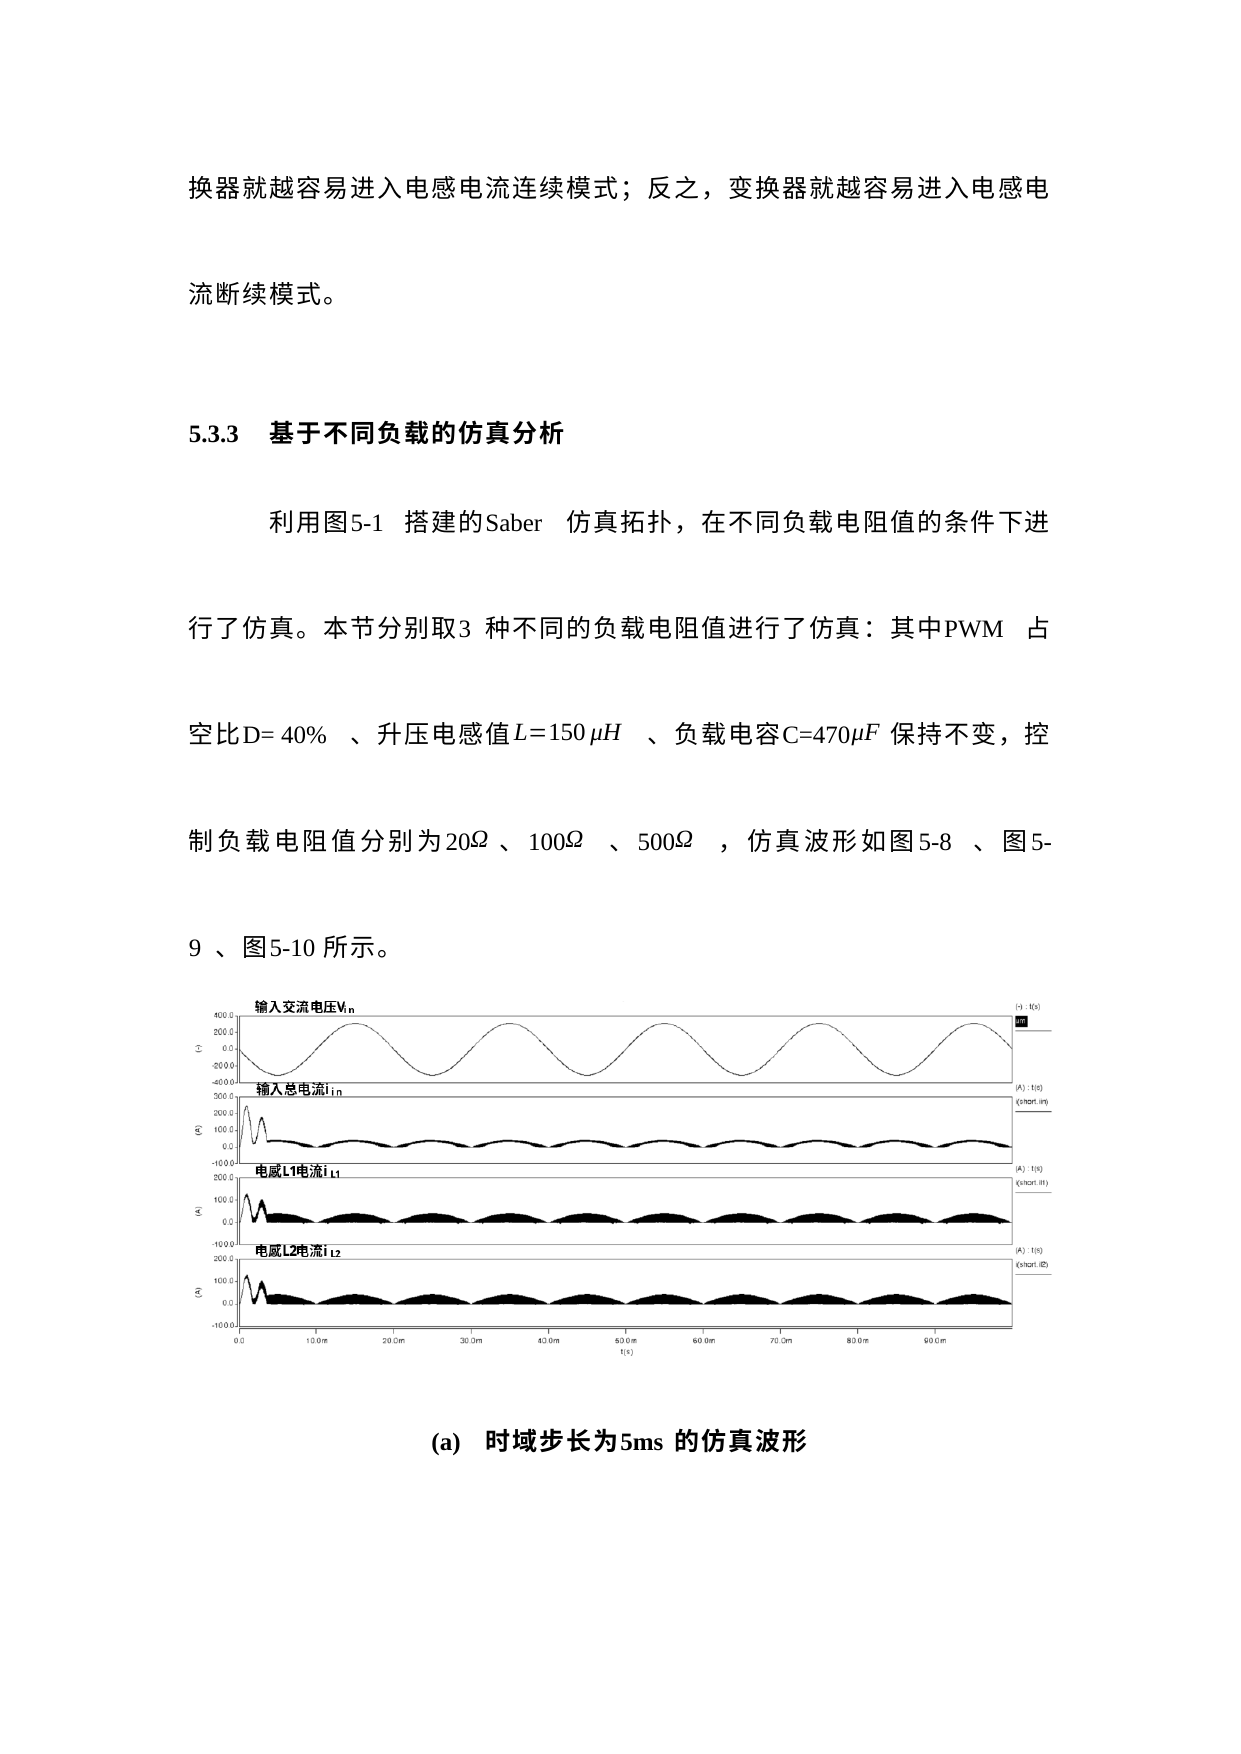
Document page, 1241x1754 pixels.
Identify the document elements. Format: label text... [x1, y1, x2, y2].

text 利用图5-1搭建的Saber仿真拓扑，在不同负载电阻值的条件下进行了仿真。本节分别取3种不同的负载电阻值进行了仿真：其中PWM占空比D= 40%、升压电感值、负载电容C=470保持不变，控制负载电阻值分别为20、100、500，仿真波形如图5-8、图5-9、图5-10所示。 [188, 485, 1052, 981]
text (a) 时域步长为5ms的仿真波形 [188, 1404, 1052, 1474]
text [188, 151, 1052, 328]
text 5.3.3 基于不同负载的仿真分析 [188, 396, 1052, 467]
